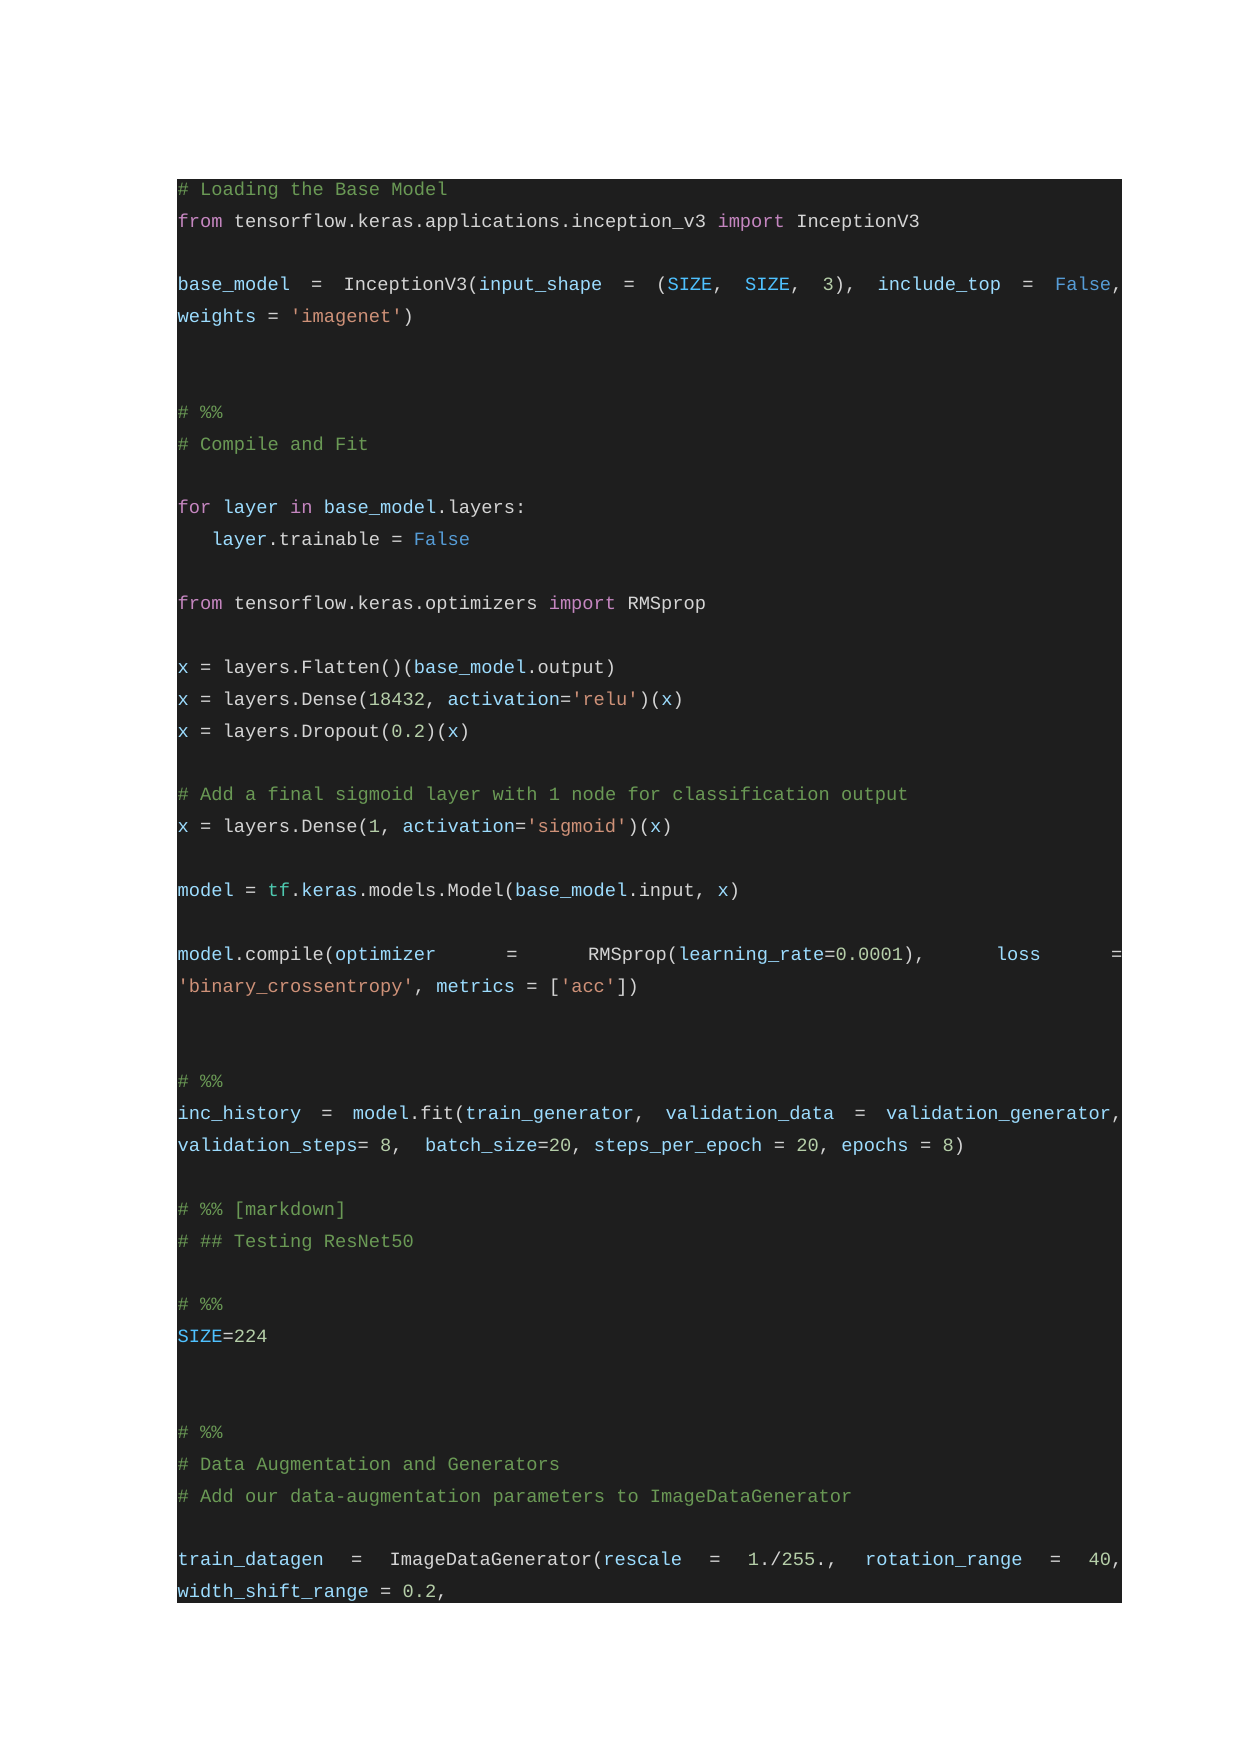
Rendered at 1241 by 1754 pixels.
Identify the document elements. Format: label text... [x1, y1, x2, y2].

text inc_history = model.fit(train_generator, validation_data = validation_generator, validation_steps= 8, batch_size=20, steps_per_epoch = 20, epochs = 8) [177, 1104, 1122, 1157]
text layer.trainable = False [177, 530, 1122, 551]
text x = layers.Dropout(0.2)(x) [177, 721, 1122, 743]
text # %% [177, 403, 1122, 424]
text # Data Augmentation and Generators [177, 1454, 1122, 1476]
text from tensorflow.keras.applications.inception_v3 import InceptionV3 [177, 211, 1122, 233]
text # ## Testing ResNet50 [177, 1231, 1122, 1253]
text for layer in base_model.layers: [177, 498, 1122, 519]
text train_datagen = ImageDataGenerator(rescale = 1./255., rotation_range = 40, width_shift_range = 0.2, [177, 1550, 1122, 1603]
text base_model = InceptionV3(input_shape = (SIZE, SIZE, 3), include_top = False, weights = 'imagenet') [177, 275, 1122, 328]
text x = layers.Flatten()(base_model.output) [177, 658, 1122, 679]
text # Add our data-augmentation parameters to ImageDataGenerator [177, 1486, 1122, 1508]
text SIZE=224 [177, 1327, 1122, 1348]
text model.compile(optimizer = RMSprop(learning_rate=0.0001), loss = 'binary_crossentropy', metrics = ['acc']) [177, 944, 1122, 998]
text x = layers.Dense(1, activation='sigmoid')(x) [177, 817, 1122, 838]
text # %% [177, 1295, 1122, 1316]
text # %% [markdown] [177, 1199, 1122, 1221]
text model = tf.keras.models.Model(base_model.input, x) [177, 881, 1122, 902]
text from tensorflow.keras.optimizers import RMSprop [177, 594, 1122, 615]
text # Compile and Fit [177, 434, 1122, 456]
text x = layers.Dense(18432, activation='relu')(x) [177, 689, 1122, 711]
text # Loading the Base Model [177, 179, 1122, 201]
text # %% [177, 1423, 1122, 1444]
